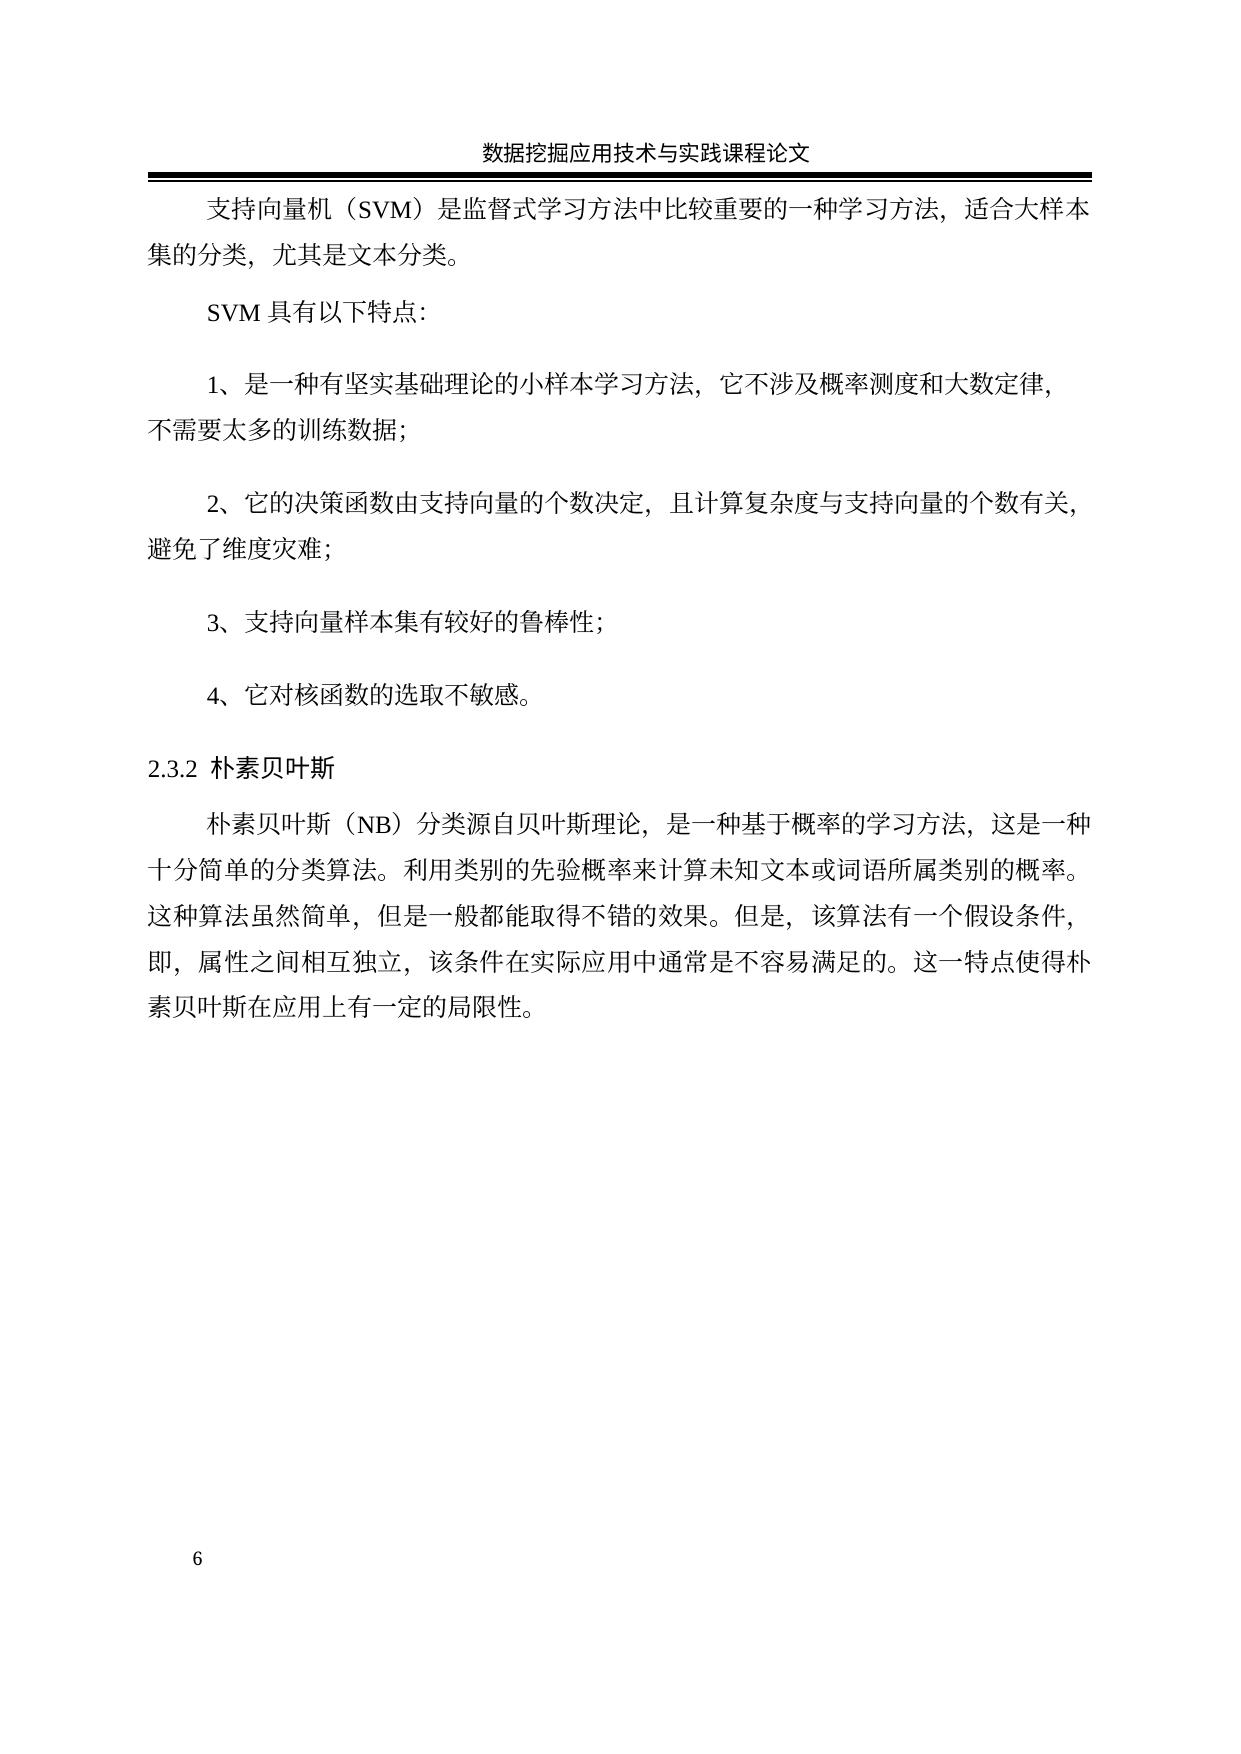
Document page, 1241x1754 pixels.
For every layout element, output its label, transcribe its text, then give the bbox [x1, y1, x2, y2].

subtitle 2、它的决策函数由支持向量的个数决定，且计算复杂度与支持向量的个数有关，避免了维度灾难； [148, 479, 1092, 571]
text 支持向量机（SVM）是监督式学习方法中比较重要的一种学习方法，适合大样本集的分类，尤其是文本分类。 [148, 185, 1092, 277]
subtitle 1、是一种有坚实基础理论的小样本学习方法，它不涉及概率测度和大数定律，不需要太多的训练数据； [148, 360, 1092, 452]
text 朴素贝叶斯（NB）分类源自贝叶斯理论，是一种基于概率的学习方法，这是一种十分简单的分类算法。利用类别的先验概率来计算未知文本或词语所属类别的概率。这种算法虽然简单，但是一般都能取得不错的效果。但是，该算法有一个假设条件，即，属性之间相互独立，该条件在实际应用中通常是不容易满足的。这一特点使得朴素贝叶斯在应用上有一定的局限性。 [148, 800, 1092, 1029]
text SVM 具有以下特点： [148, 287, 1092, 333]
subtitle 2.3.2 朴素贝叶斯 [148, 744, 1092, 789]
subtitle 3、支持向量样本集有较好的鲁棒性； [148, 598, 1092, 644]
subtitle 4、它对核函数的选取不敏感。 [148, 671, 1092, 717]
